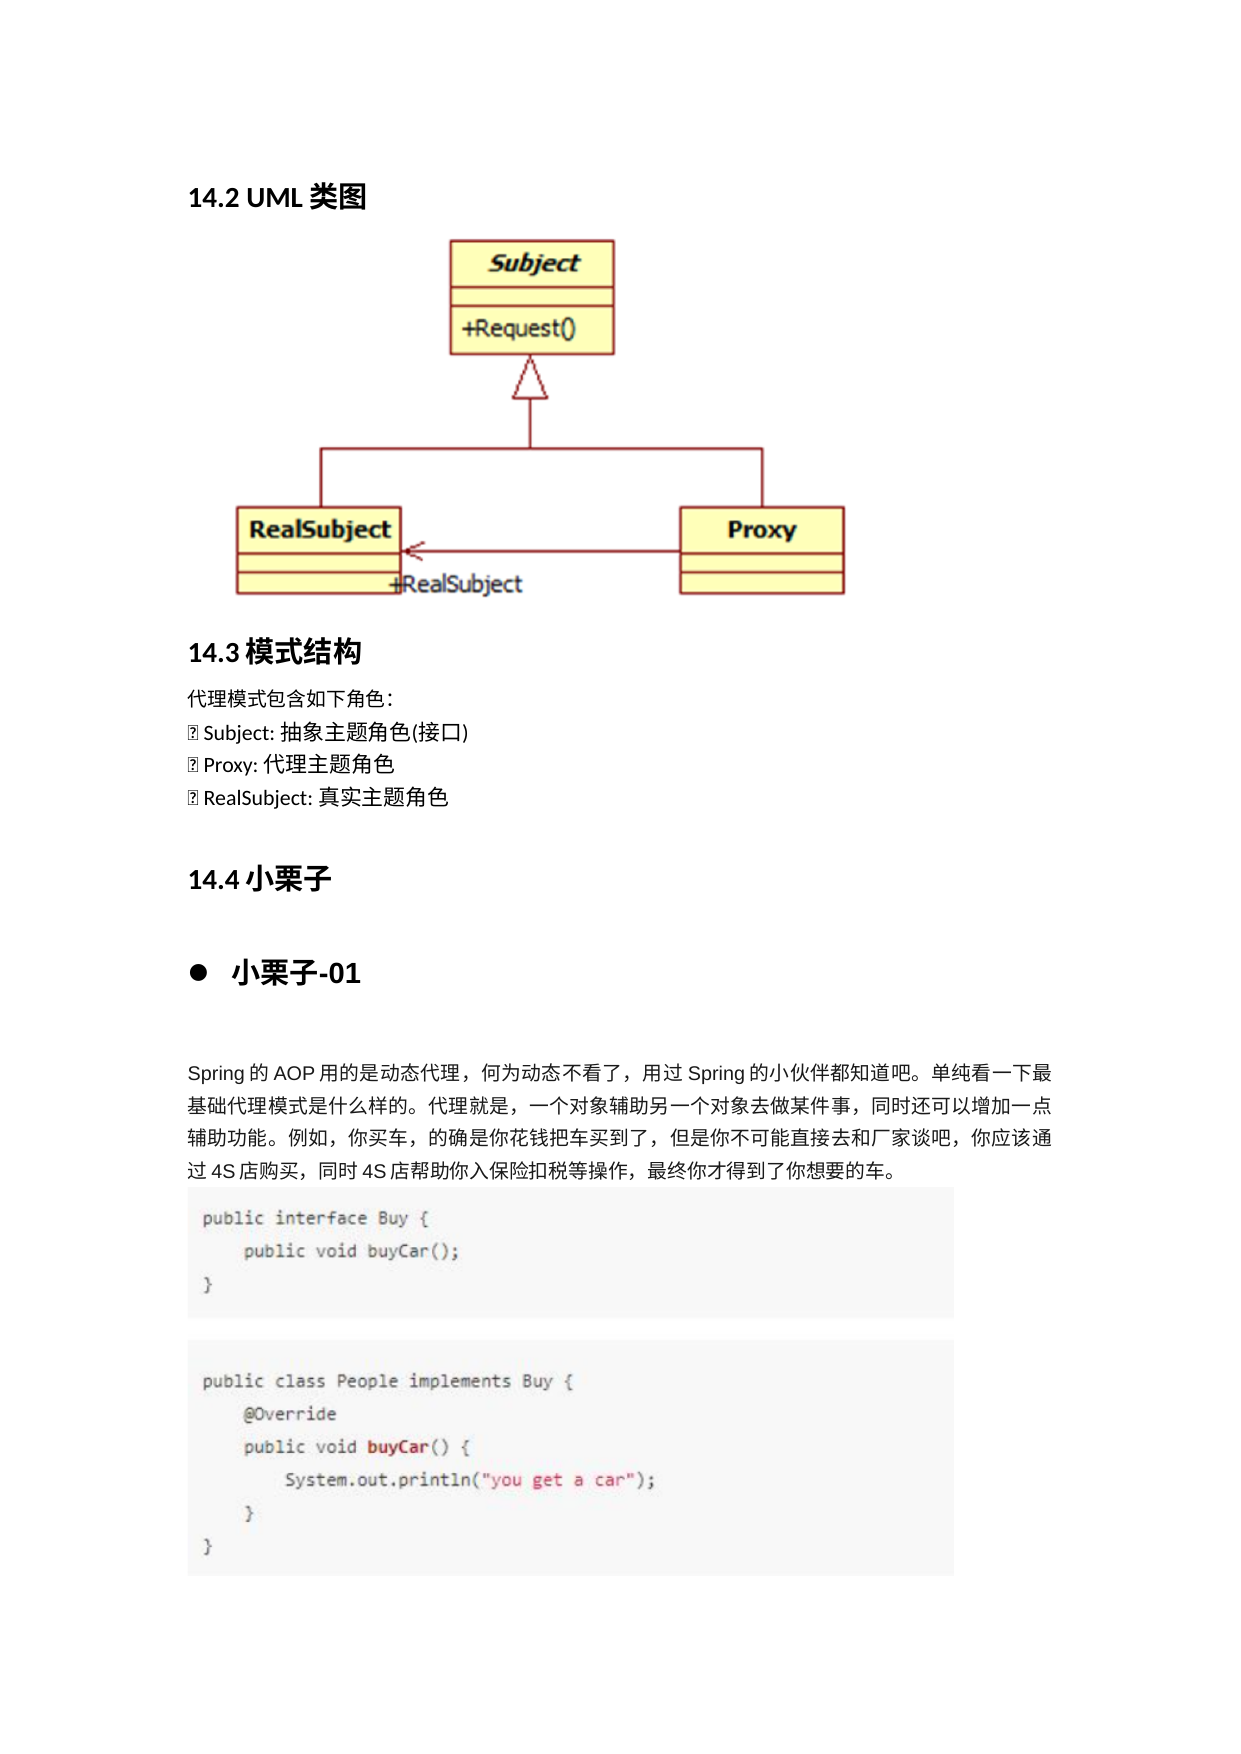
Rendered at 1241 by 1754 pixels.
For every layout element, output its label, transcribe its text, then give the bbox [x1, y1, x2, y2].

text 代理模式包含如下角色：  Subject: 抽象主题角色(接口)  Proxy: 代理主题角色  RealSubject: 真实主题角色 [187, 682, 1053, 812]
subtitle 小栗子-01 [187, 939, 1053, 1004]
subtitle 14.3模式结构 [187, 617, 1053, 682]
text Spring的AOP用的是动态代理，何为动态不看了，用过Spring的小伙伴都知道吧。单纯看一下最基础代理模式是什么样的。代理就是，一个对象辅助另一个对象去做某件事，同时还可以增加一点辅助功能。例如，你买车，的确是你花钱把车买到了，但是你不可能直接去和厂家谈吧，你应该通过4S店购买，同时4S店帮助你入保险扣税等操作，最终你才得到了你想要的车。 [187, 1057, 1053, 1187]
picture [187, 227, 889, 617]
subtitle 14.2 UML类图 [187, 162, 1053, 227]
subtitle 14.4小栗子 [187, 844, 1053, 909]
picture [187, 1187, 954, 1576]
